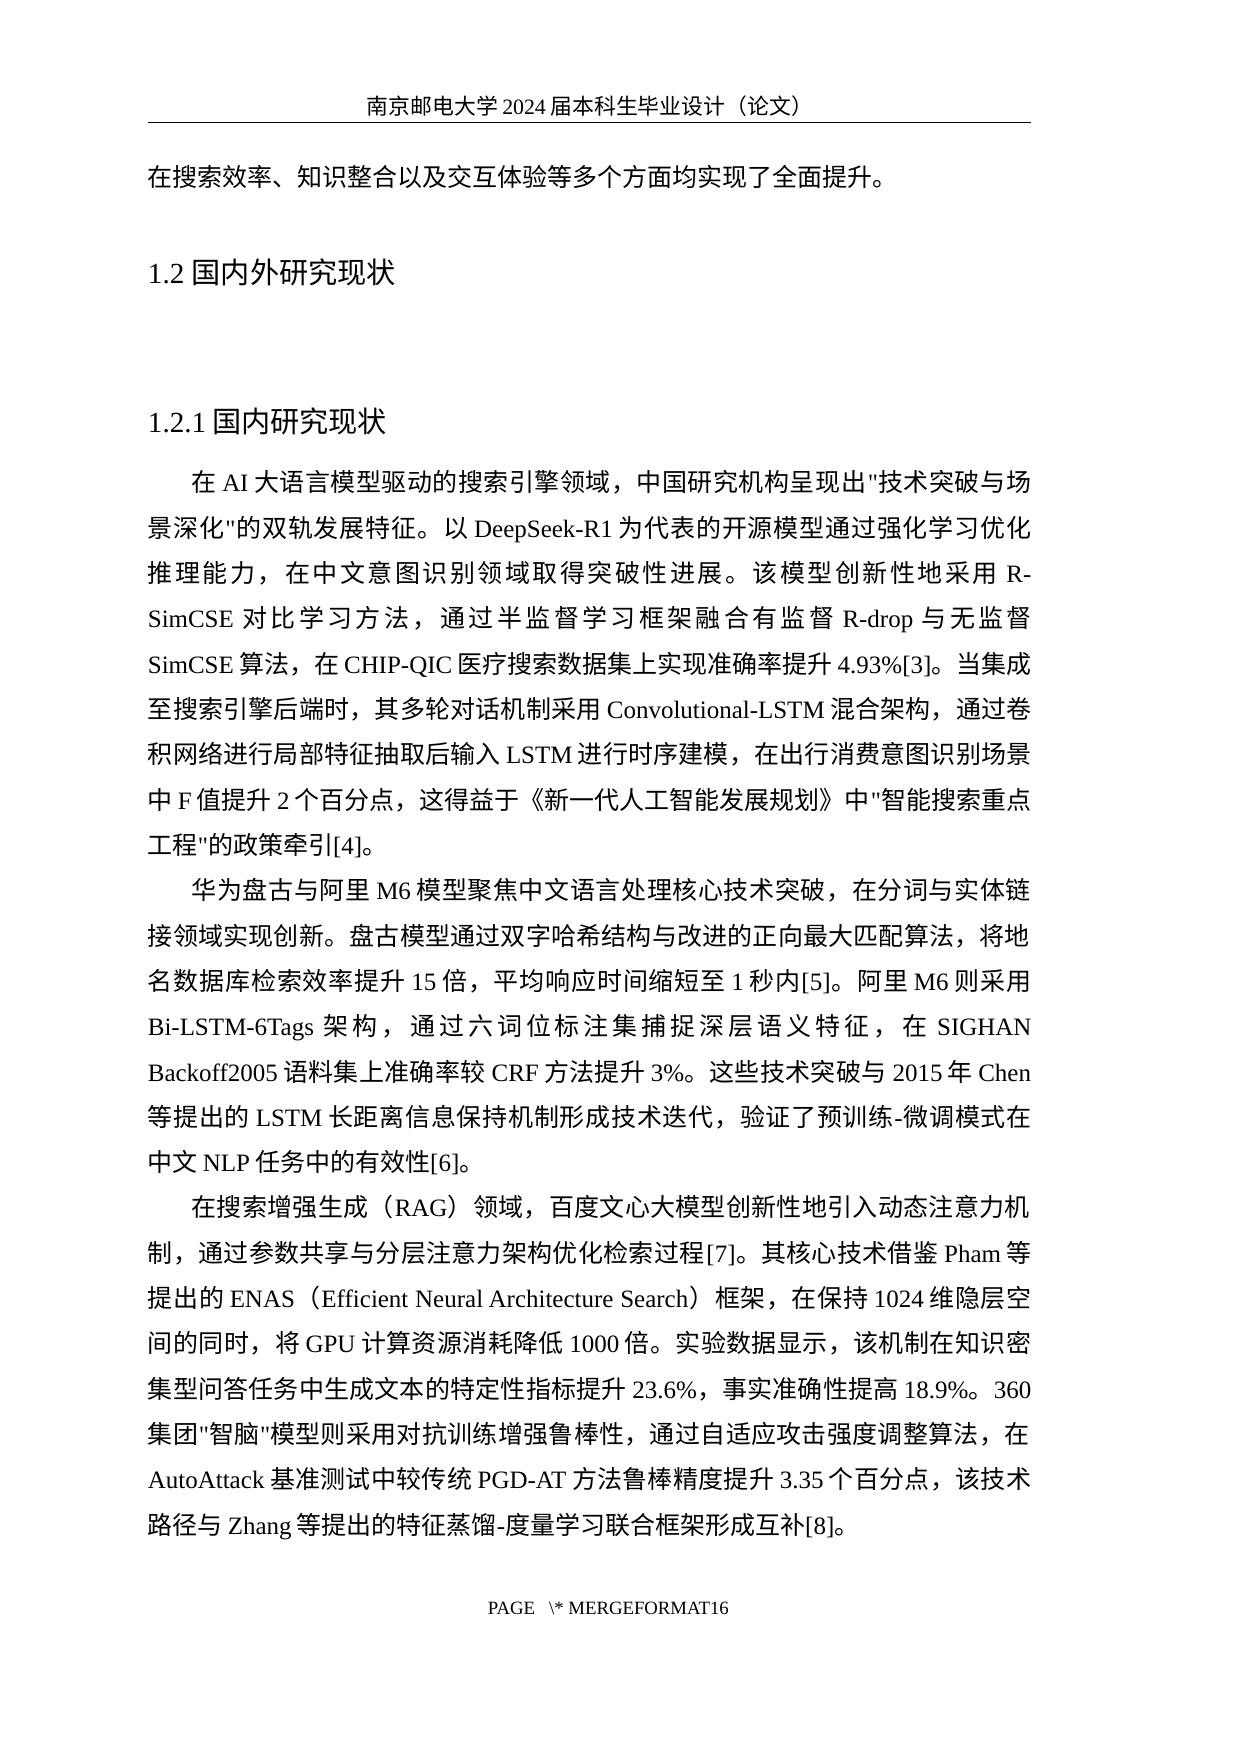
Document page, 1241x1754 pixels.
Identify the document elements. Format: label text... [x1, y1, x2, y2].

text 华为盘古与阿里M6模型聚焦中文语言处理核心技术突破，在分词与实体链接领域实现创新。盘古模型通过双字哈希结构与改进的正向最大匹配算法，将地名数据库检索效率提升15倍，平均响应时间缩短至1秒内[5]。阿里M6则采用Bi-LSTM-6Tags架构，通过六词位标注集捕捉深层语义特征，在SIGHAN Backoff2005语料集上准确率较CRF方法提升3%。这些技术突破与2015年Chen等提出的LSTM长距离信息保持机制形成技术迭代，验证了预训练-微调模式在中文NLP任务中的有效性[6]。 [148, 871, 1031, 1179]
text 1.2.1国内研究现状 [148, 387, 1031, 452]
text 在搜索增强生成（RAG）领域，百度文心大模型创新性地引入动态注意力机制，通过参数共享与分层注意力架构优化检索过程[7]。其核心技术借鉴Pham等提出的ENAS（Efficient Neural Architecture Search）框架，在保持1024维隐层空间的同时，将GPU计算资源消耗降低1000倍。实验数据显示，该机制在知识密集型问答任务中生成文本的特定性指标提升23.6%，事实准确性提高18.9%。360集团"智脑"模型则采用对抗训练增强鲁棒性，通过自适应攻击强度调整算法，在AutoAttack基准测试中较传统PGD-AT方法鲁棒精度提升3.35个百分点，该技术路径与Zhang等提出的特征蒸馏-度量学习联合框架形成互补[8]。 [148, 1188, 1031, 1541]
text 1.2 国内外研究现状 [148, 238, 1031, 303]
text 在AI大语言模型驱动的搜索引擎领域，中国研究机构呈现出"技术突破与场景深化"的双轨发展特征。以DeepSeek-R1为代表的开源模型通过强化学习优化推理能力，在中文意图识别领域取得突破性进展。该模型创新性地采用R-SimCSE对比学习方法，通过半监督学习框架融合有监督R-drop与无监督SimCSE算法，在CHIP-QIC医疗搜索数据集上实现准确率提升4.93%[3]。当集成至搜索引擎后端时，其多轮对话机制采用Convolutional-LSTM混合架构，通过卷积网络进行局部特征抽取后输入LSTM进行时序建模，在出行消费意图识别场景中F值提升2个百分点，这得益于《新一代人工智能发展规划》中"智能搜索重点工程"的政策牵引[4]。 [148, 463, 1031, 862]
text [148, 157, 1031, 193]
